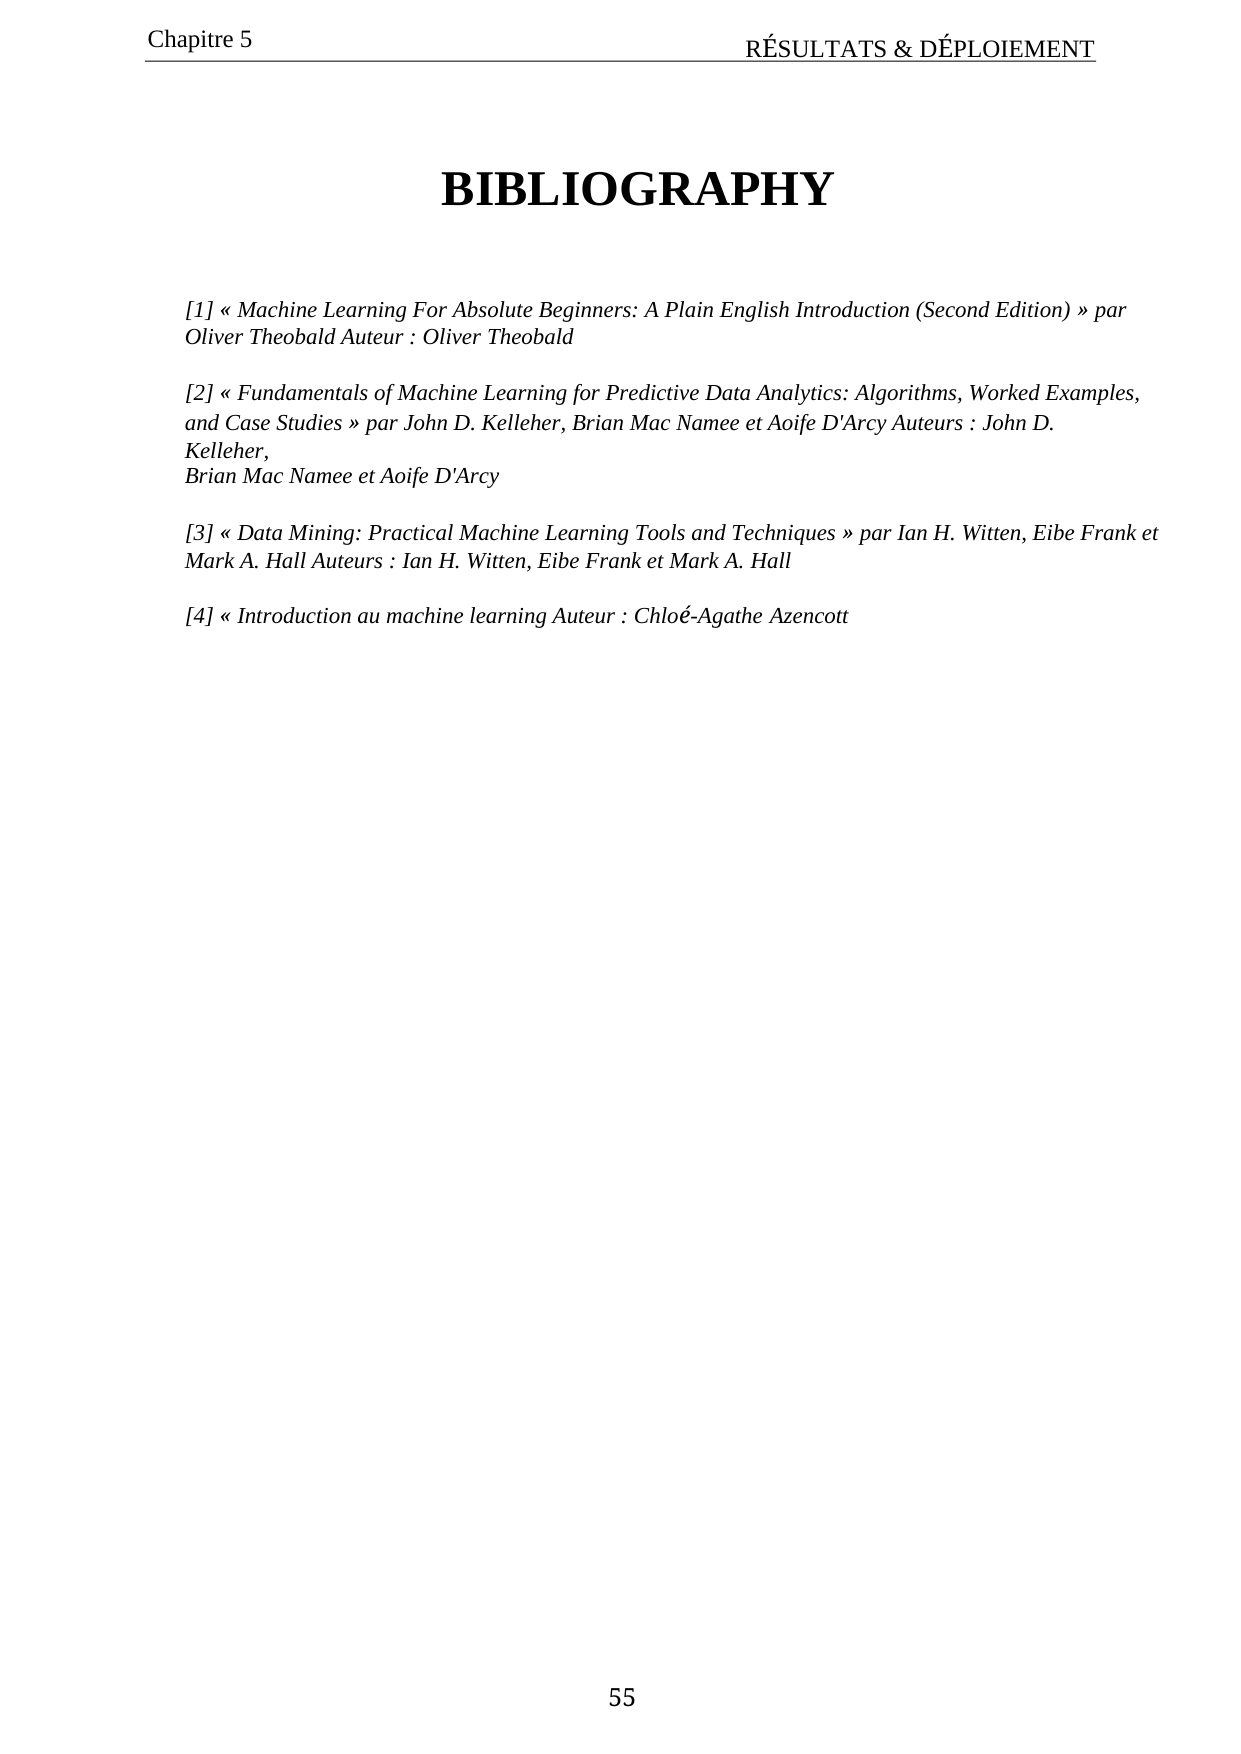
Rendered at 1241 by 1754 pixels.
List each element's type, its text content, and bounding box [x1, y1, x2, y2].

list « Machine Learning For Absolute Beginners: A Plain English Introduction (Second Edition) » par Oliver Theobald Auteur : Oliver Theobald [184, 293, 1129, 349]
list « Fundamentals of Machine Learning for Predictive Data Analytics: Algorithms, Worked Examples, and Case Studies » par John D. Kelleher, Brian Mac Namee et Aoife D'Arcy Auteurs : John D. Kelleher, [184, 376, 1146, 463]
list « Introduction au machine learning Auteur : Chloé-Agathe Azencott [184, 599, 1219, 631]
list « Data Mining: Practical Machine Learning Tools and Techniques » par Ian H. Witten, Eibe Frank et Mark A. Hall Auteurs : Ian H. Witten, Eibe Frank et Mark A. Hall [184, 515, 1161, 573]
text Brian Mac Namee et Aoife D'Arcy [184, 463, 1219, 489]
subtitle BIBLIOGRAPHY [195, 158, 1082, 216]
